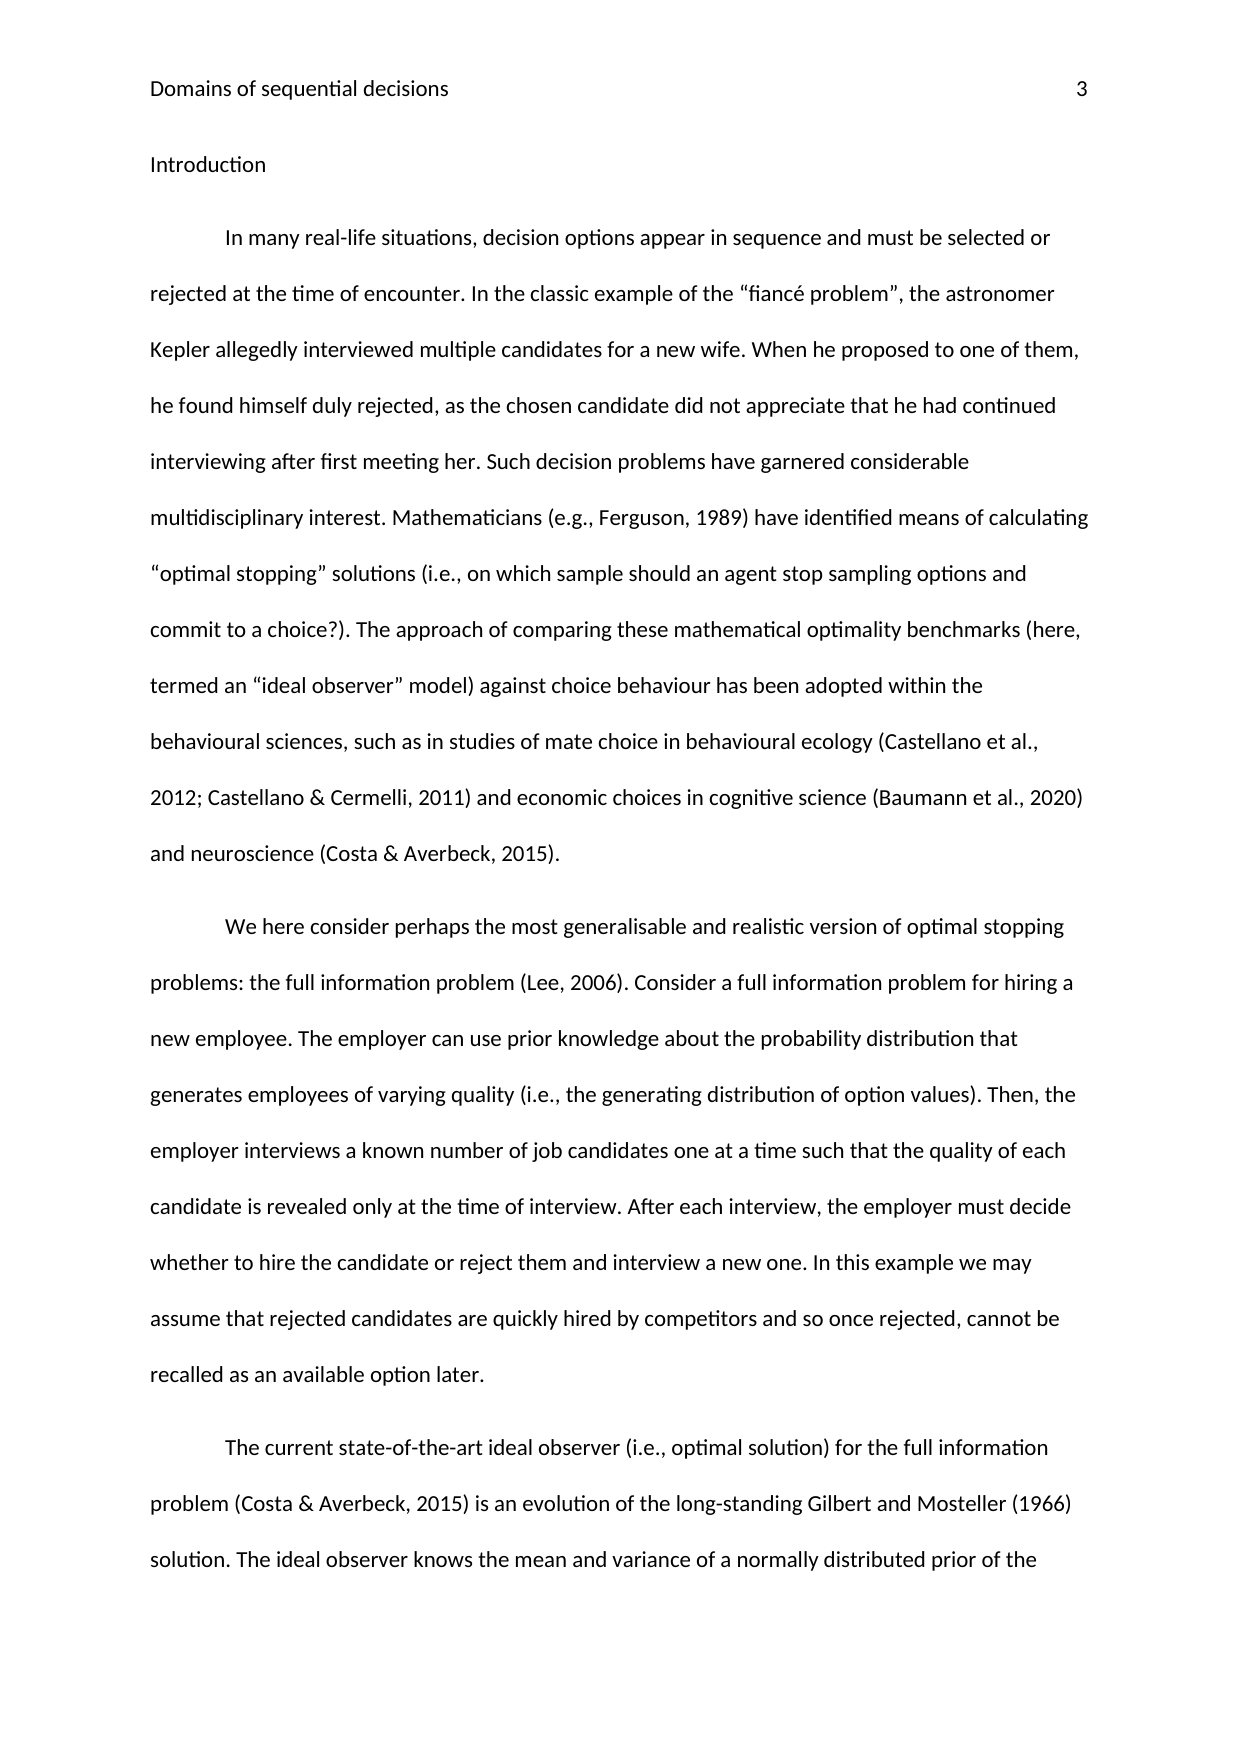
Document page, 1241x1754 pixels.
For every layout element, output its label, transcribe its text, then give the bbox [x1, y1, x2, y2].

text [150, 1433, 1090, 1573]
text We here consider perhaps the most generalisable and realistic version of optimal stopping problems: the full information problem (Lee, 2006). Consider a full information problem for hiring a new employee. The employer can use prior knowledge about the probability distribution that generates employees of varying quality (i.e., the generating distribution of option values). Then, the employer interviews a known number of job candidates one at a time such that the quality of each candidate is revealed only at the time of interview. After each interview, the employer must decide whether to hire the candidate or reject them and interview a new one. In this example we may assume that rejected candidates are quickly hired by competitors and so once rejected, cannot be recalled as an available option later. [150, 912, 1090, 1388]
text Introduction [150, 150, 1090, 178]
text In many real-life situations, decision options appear in sequence and must be selected or rejected at the time of encounter. In the classic example of the “fiancé problem”, the astronomer Kepler allegedly interviewed multiple candidates for a new wife. When he proposed to one of them, he found himself duly rejected, as the chosen candidate did not appreciate that he had continued interviewing after first meeting her. Such decision problems have garnered considerable multidisciplinary interest. Mathematicians (e.g., Ferguson, 1989) have identified means of calculating “optimal stopping” solutions (i.e., on which sample should an agent stop sampling options and commit to a choice?). The approach of comparing these mathematical optimality benchmarks (here, termed an “ideal observer” model) against choice behaviour has been adopted within the behavioural sciences, such as in studies of mate choice in behavioural ecology (Castellano et al., 2012; Castellano & Cermelli, 2011) and economic choices in cognitive science (Baumann et al., 2020) and neuroscience (Costa & Averbeck, 2015). [150, 223, 1090, 867]
